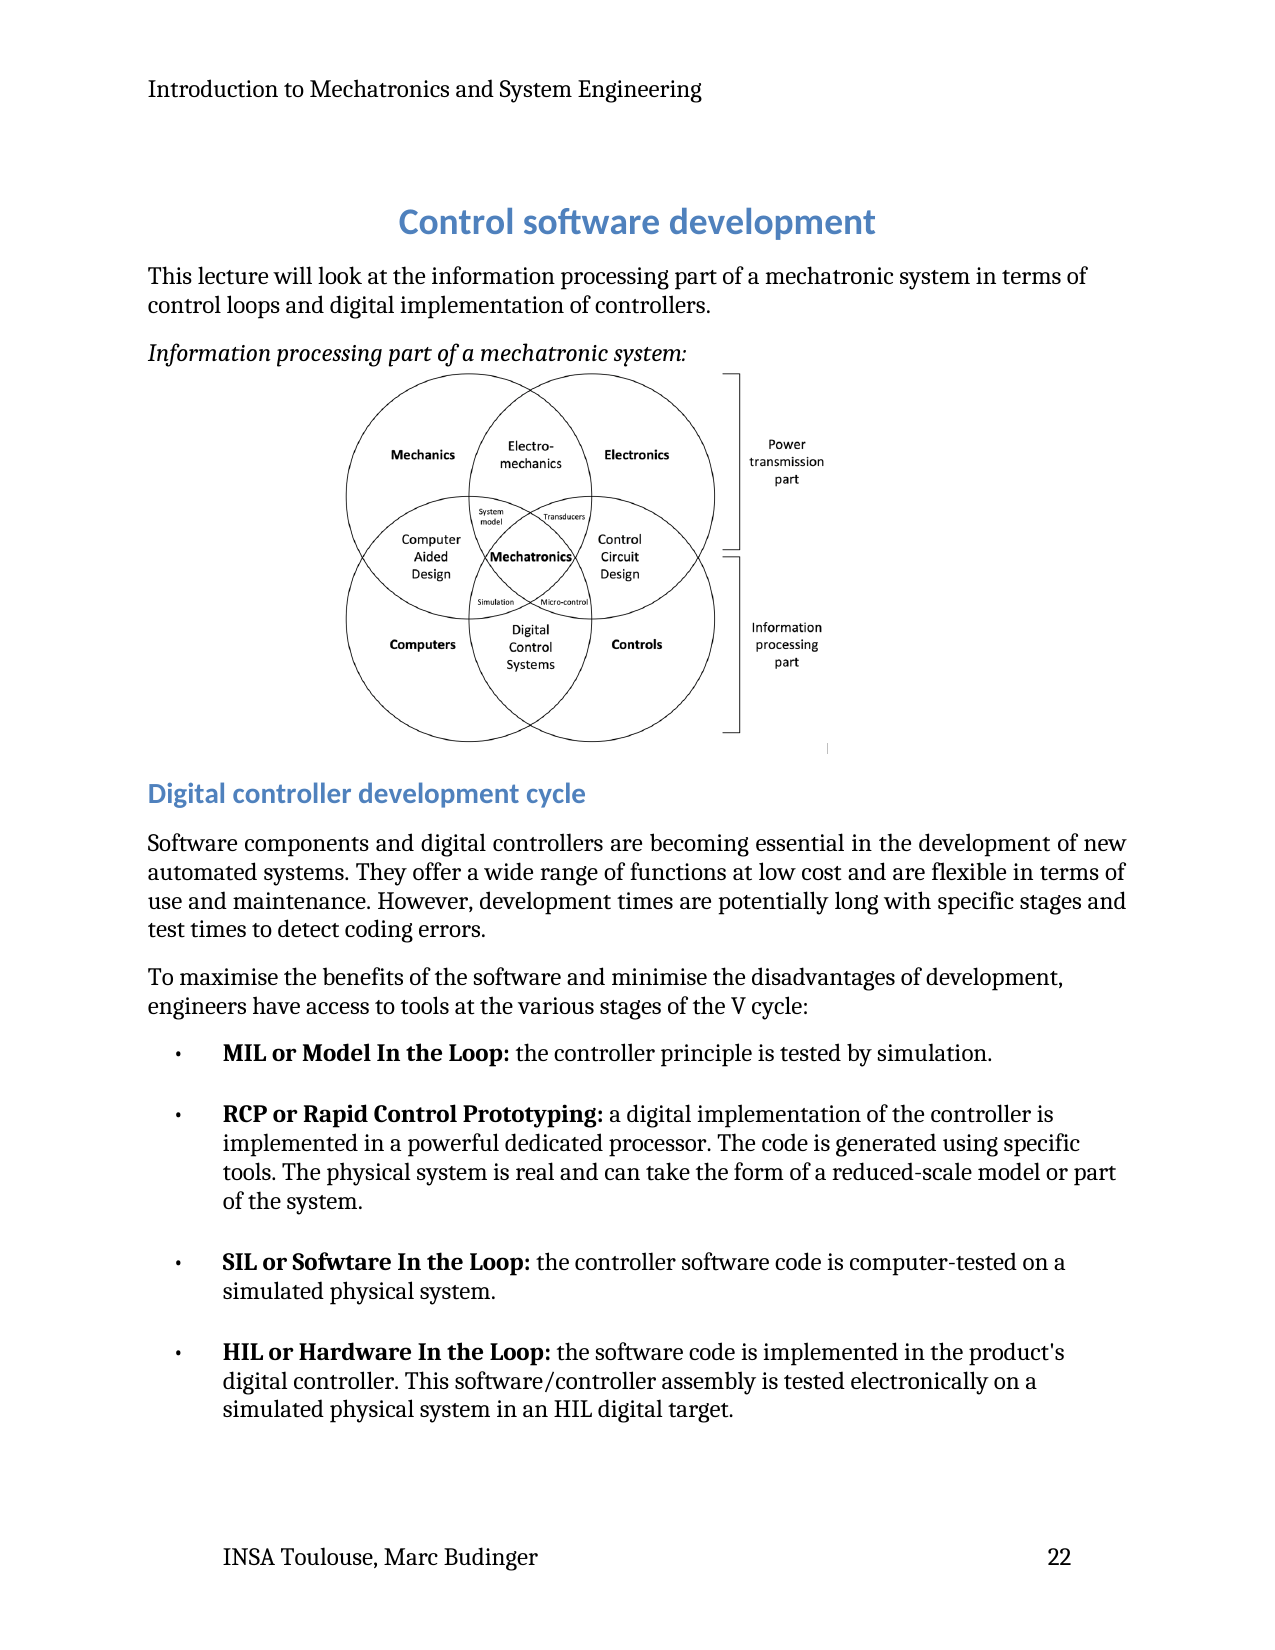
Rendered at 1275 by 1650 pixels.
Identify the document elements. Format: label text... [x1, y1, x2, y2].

list HIL or Hardware In the Loop: the software code is implemented in the product's digital controller. This software/controller assembly is tested electronically on a simulated physical system in an HIL digital target. [173, 1338, 1127, 1424]
text To maximise the benefits of the software and minimise the disadvantages of development, engineers have access to tools at the various stages of the V cycle: [148, 963, 1127, 1020]
picture [147, 367, 1023, 754]
subtitle Control software development [148, 198, 1127, 243]
text Software components and digital controllers are becoming essential in the development of new automated systems. They offer a wide range of functions at low cost and are flexible in terms of use and maintenance. However, development times are potentially long with specific stages and test times to detect coding errors. [148, 829, 1127, 944]
subtitle Digital controller development cycle [148, 775, 1127, 810]
list RCP or Rapid Control Prototyping: a digital implementation of the controller is implemented in a powerful dedicated processor. The code is generated using specific tools. The physical system is real and can take the form of a reduced-scale model or part of the system. [173, 1100, 1127, 1244]
text This lecture will look at the information processing part of a mechatronic system in terms of control loops and digital implementation of controllers. [148, 262, 1127, 320]
list SIL or Sofwtare In the Loop: the controller software code is computer-tested on a simulated physical system. [173, 1248, 1127, 1334]
list MIL or Model In the Loop: the controller principle is tested by simulation. [173, 1039, 1127, 1097]
